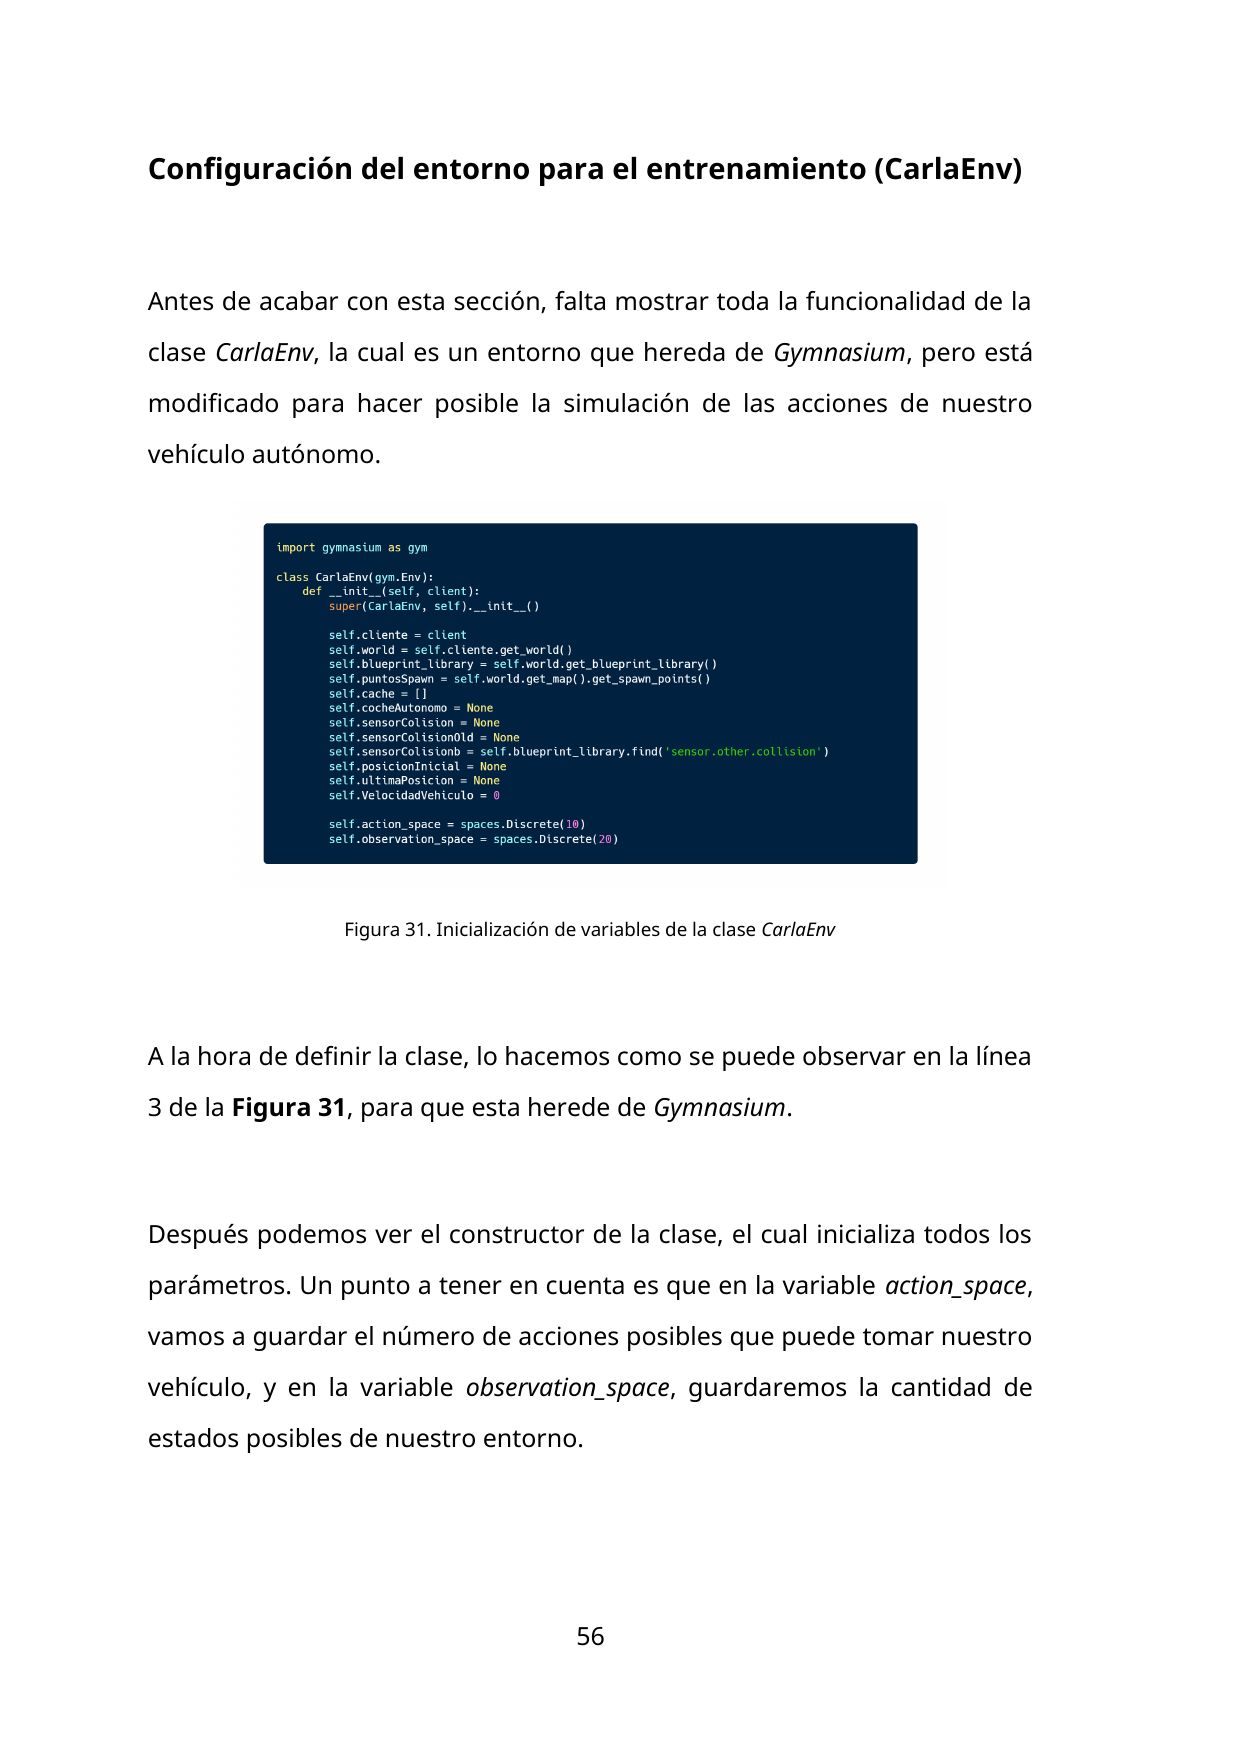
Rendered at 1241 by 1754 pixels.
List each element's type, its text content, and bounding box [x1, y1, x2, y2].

text Figura 31. Inicialización de variables de la clase CarlaEnv [148, 916, 1033, 942]
text Configuración del entorno para el entrenamiento (CarlaEnv) [148, 148, 1033, 188]
text Antes de acabar con esta sección, falta mostrar toda la funcionalidad de la clase CarlaEnv, la cual es un entorno que hereda de Gymnasium, pero está modificado para hacer posible la simulación de las acciones de nuestro vehículo autónomo. [148, 284, 1033, 471]
text Después podemos ver el constructor de la clase, el cual inicializa todos los parámetros. Un punto a tener en cuenta es que en la variable action_space, vamos a guardar el número de acciones posibles que puede tomar nuestro vehículo, y en la variable observation_space, guardaremos la cantidad de estados posibles de nuestro entorno. [148, 1217, 1033, 1455]
text A la hora de definir la clase, lo hacemos como se puede observar en la línea 3 de la Figura 31, para que esta herede de Gymnasium. [148, 1039, 1033, 1124]
picture [233, 500, 948, 887]
